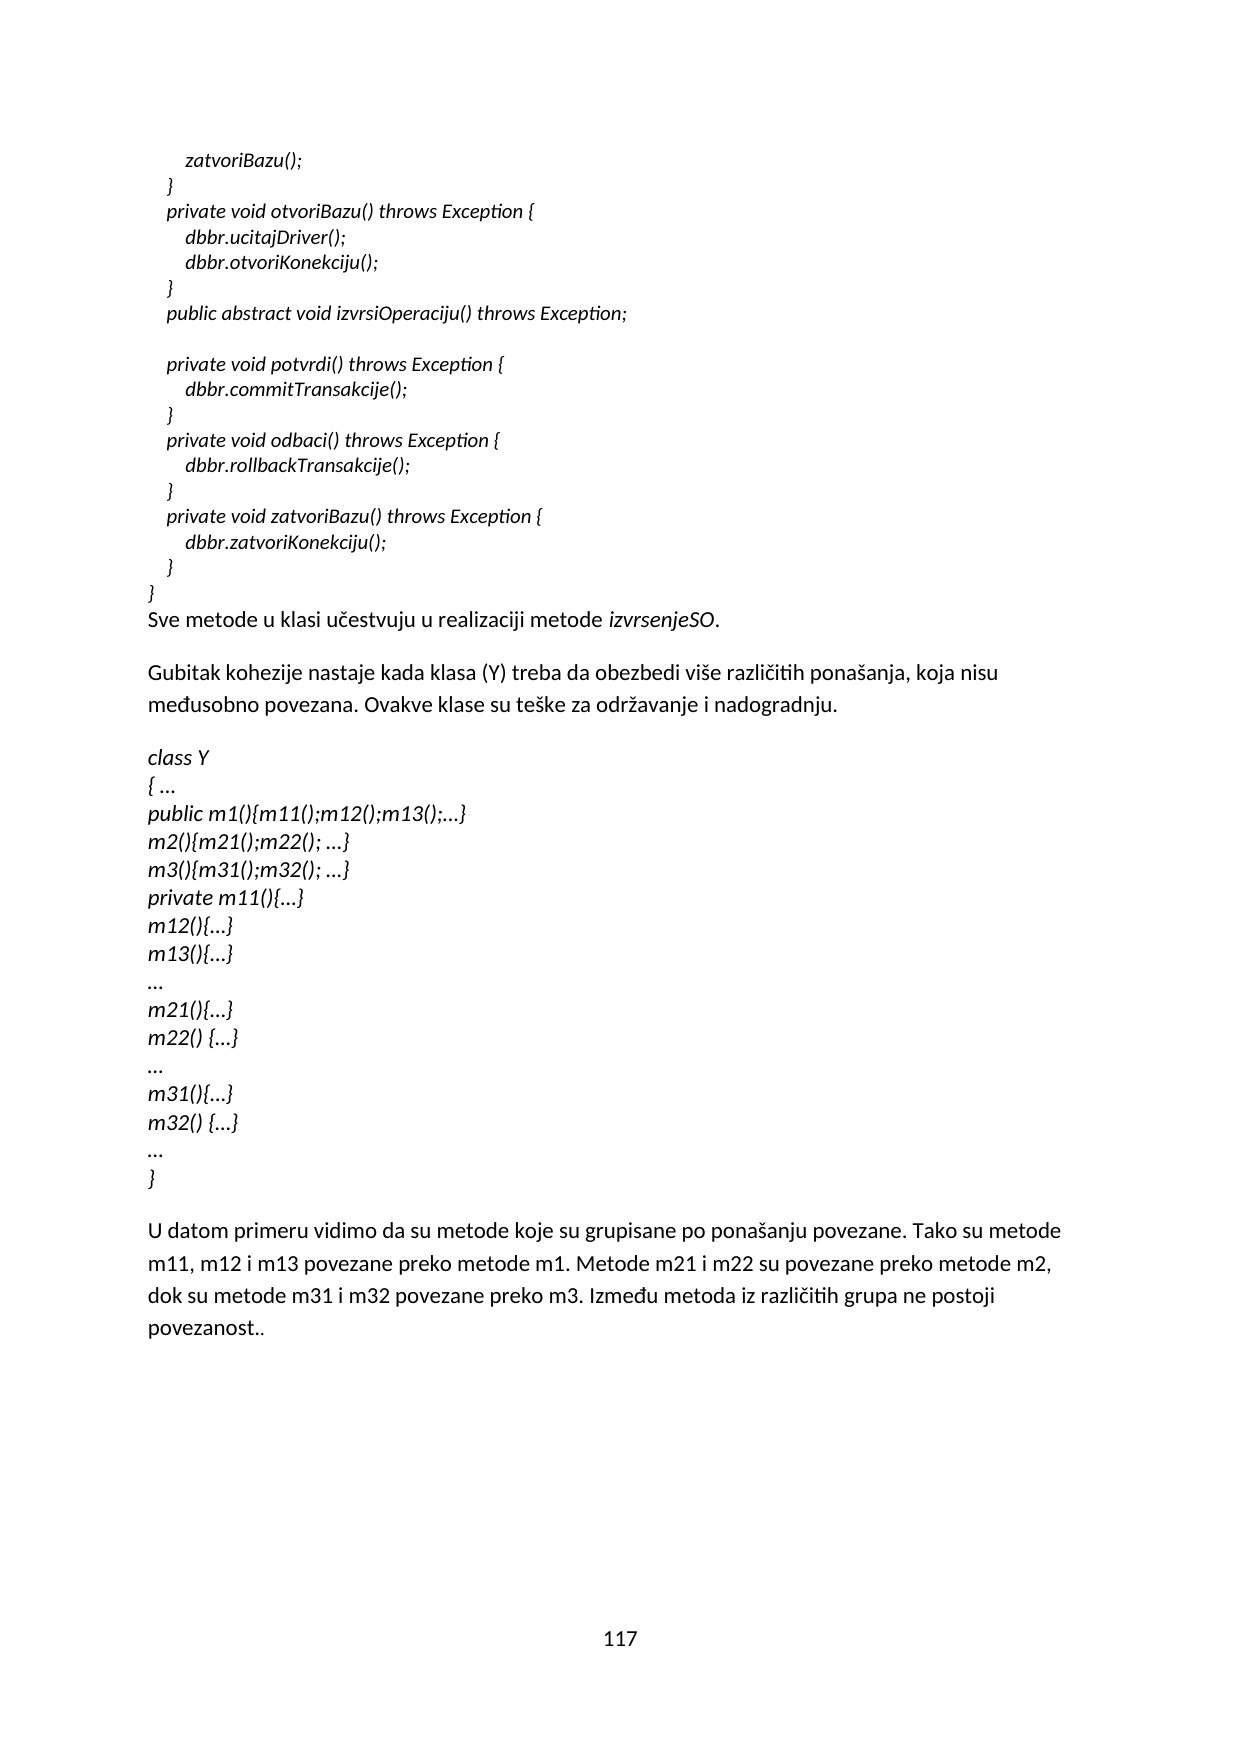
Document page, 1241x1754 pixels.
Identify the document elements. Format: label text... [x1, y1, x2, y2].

text m32() {…} [148, 1108, 1093, 1136]
text m3(){m31();m32(); …} [148, 855, 1093, 883]
text } [148, 554, 1093, 580]
text dbbr.zatvoriKonekciju(); [148, 529, 1093, 554]
text m22() {…} [148, 1023, 1093, 1052]
text private void odbaci() throws Exception { [148, 427, 1093, 453]
text Sve metode u klasi učestvuju u realizaciji metode izvrsenjeSO. [148, 605, 1093, 633]
text zatvoriBazu(); [148, 148, 1093, 173]
text m2(){m21();m22(); …} [148, 827, 1093, 855]
text } [148, 478, 1093, 503]
text dbbr.commitTransakcije(); [148, 376, 1093, 402]
text … [148, 1052, 1093, 1079]
text private m11(){…} [148, 883, 1093, 911]
text dbbr.rollbackTransakcije(); [148, 453, 1093, 478]
text public m1(){m11();m12();m13();…} [148, 799, 1093, 827]
text } [148, 580, 1093, 605]
text private void zatvoriBazu() throws Exception { [148, 503, 1093, 529]
text } [148, 402, 1093, 427]
text { … [148, 771, 1093, 799]
text … [148, 967, 1093, 996]
text private void otvoriBazu() throws Exception { [148, 198, 1093, 224]
text U datom primeru vidimo da su metode koje su grupisane po ponašanju povezane. Tako su metode m11, m12 i m13 povezane preko metode m1. Metode m21 i m22 su povezane preko metode m2, dok su metode m31 i m32 povezane preko m3. Između metoda iz različitih grupa ne postoji povezanost.. [148, 1217, 1093, 1341]
text m31(){…} [148, 1079, 1093, 1108]
text m12(){…} [148, 911, 1093, 939]
text m13(){…} [148, 939, 1093, 967]
text private void potvrdi() throws Exception { [148, 351, 1093, 376]
text … [148, 1136, 1093, 1164]
text } [148, 173, 1093, 198]
text class Y [148, 743, 1093, 771]
text } [148, 1164, 1093, 1192]
text } [148, 275, 1093, 300]
text dbbr.otvoriKonekciju(); [148, 249, 1093, 275]
text public abstract void izvrsiOperaciju() throws Exception; [148, 300, 1093, 326]
text m21(){…} [148, 996, 1093, 1023]
text Gubitak kohezije nastaje kada klasa (Y) treba da obezbedi više različitih ponašanja, koja nisu međusobno povezana. Ovakve klase su teške za održavanje i nadogradnju. [148, 658, 1093, 718]
text dbbr.ucitajDriver(); [148, 224, 1093, 249]
